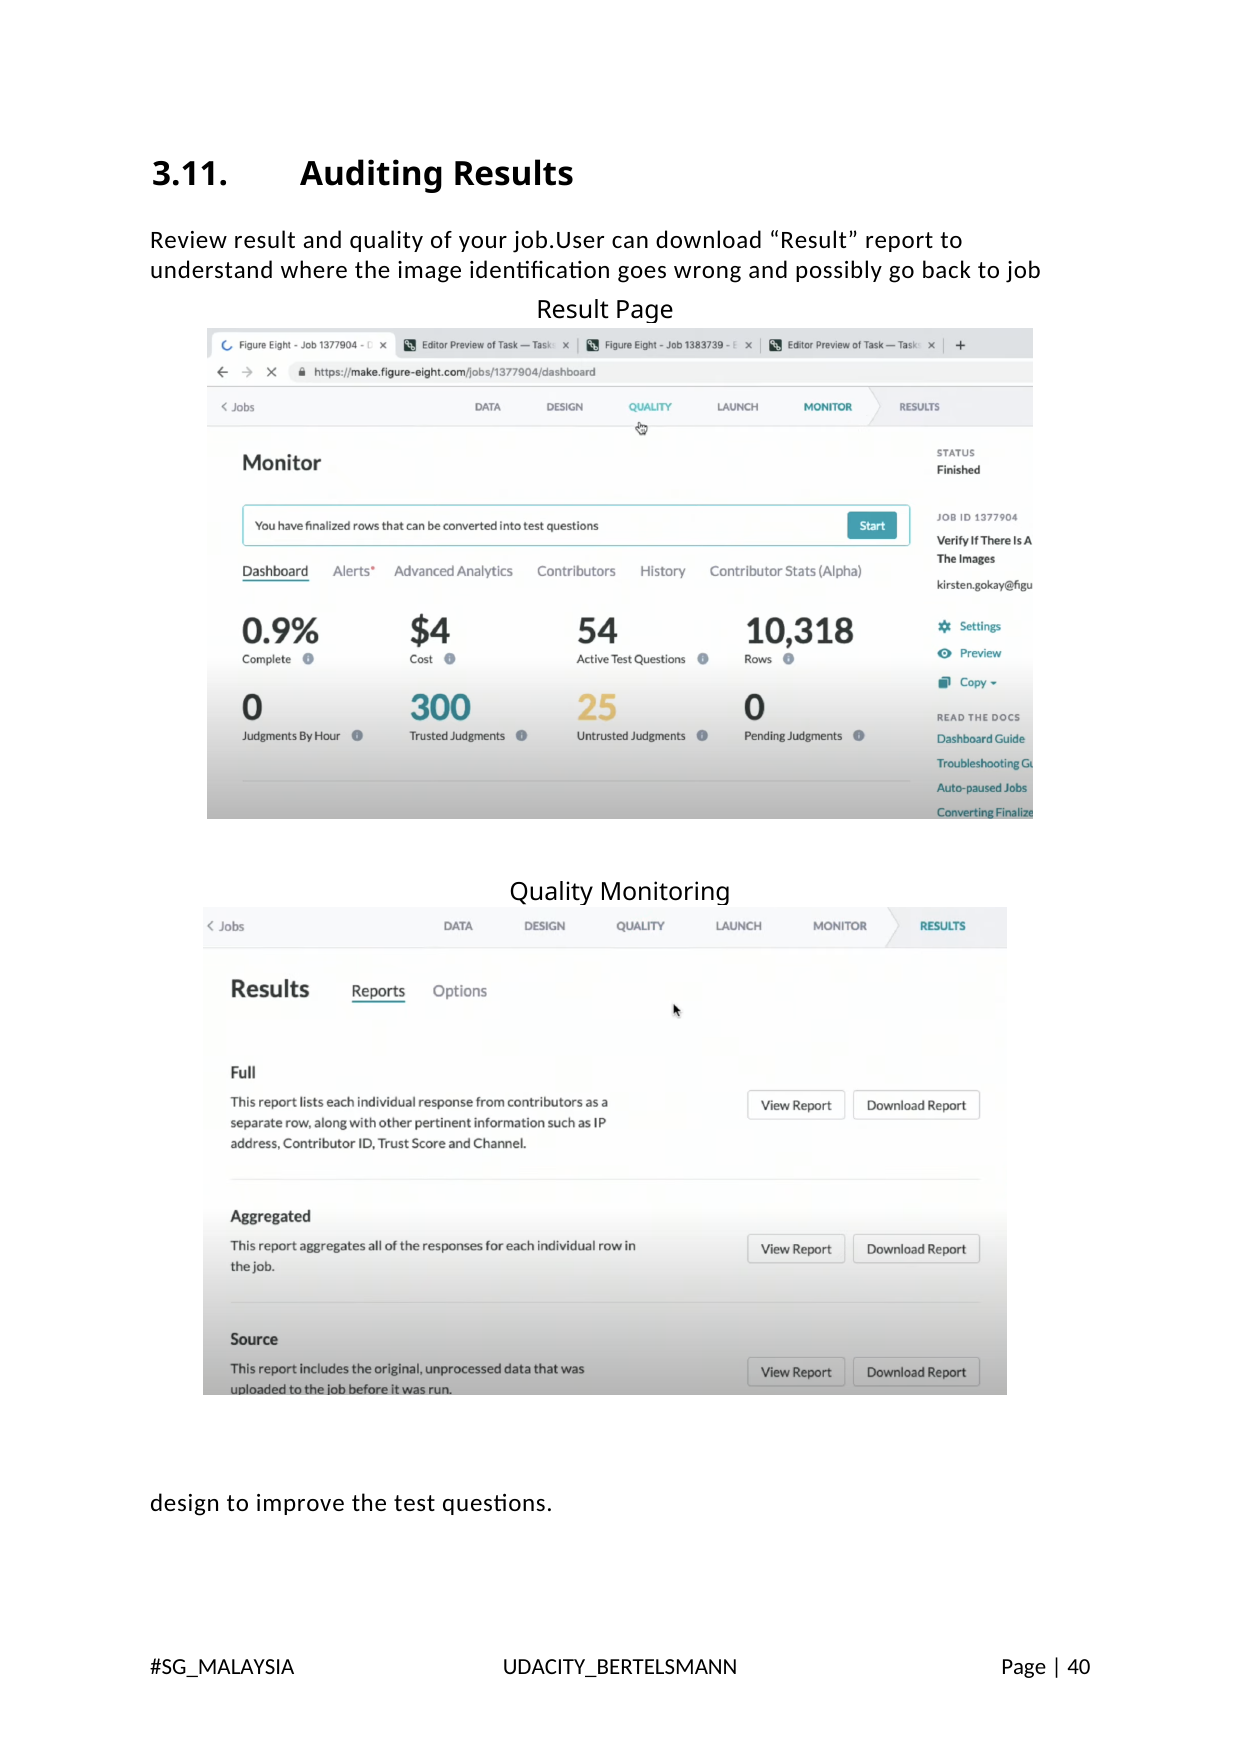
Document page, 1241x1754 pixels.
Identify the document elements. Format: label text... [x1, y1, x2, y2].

picture [203, 907, 1007, 1395]
subtitle Auditing Results [152, 150, 1090, 195]
picture [207, 328, 1033, 819]
